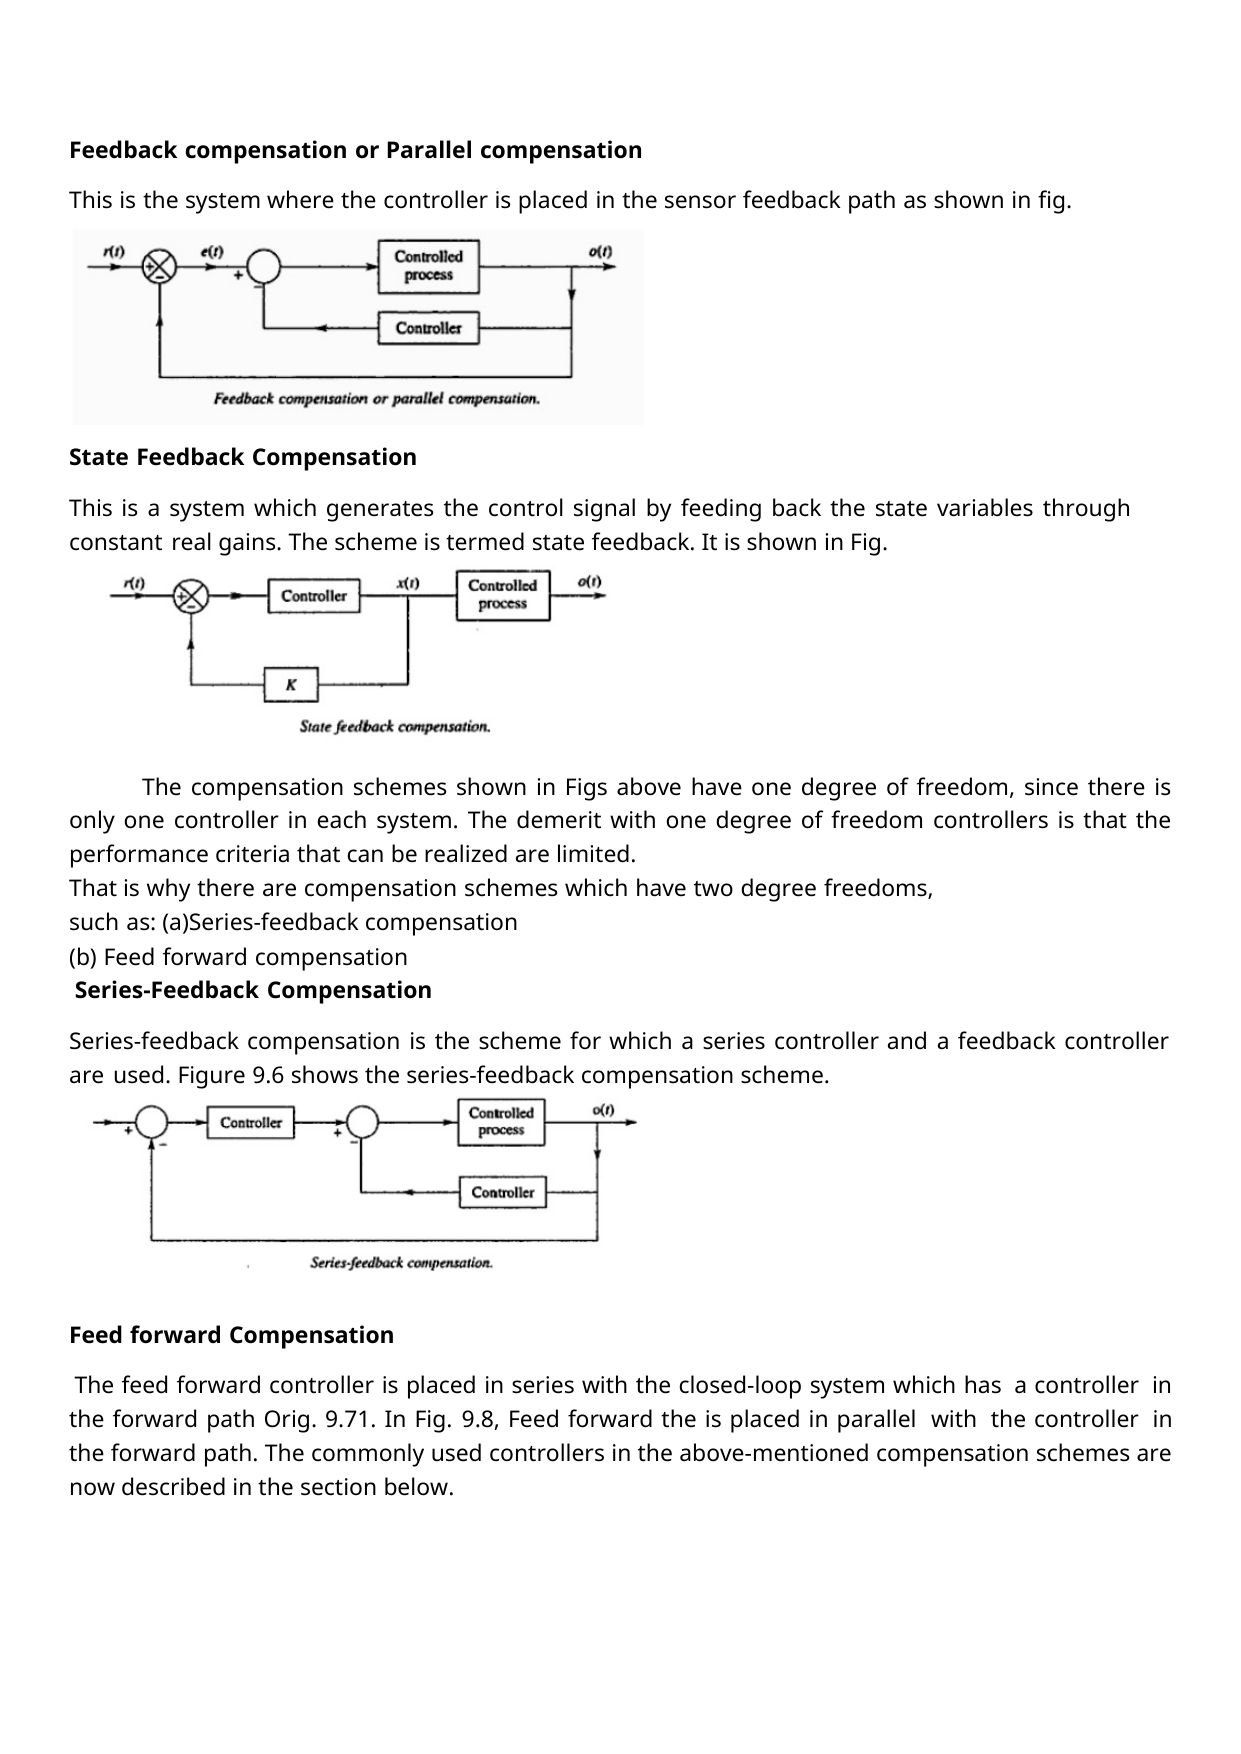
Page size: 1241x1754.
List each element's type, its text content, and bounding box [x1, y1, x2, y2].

text This is the system where the controller is placed in the sensor feedback path as shown in fig. [69, 184, 1186, 215]
text (b) Feed forward compensation [69, 941, 1186, 972]
text The feed forward controller is placed in series with the closed-loop system which has a controller in the forward path Orig. 9.71. In Fig. 9.8, Feed forward the is placed in parallel with the controller in the forward path. The commonly used controllers in the above-mentioned compensation schemes are now described in the section below. [69, 1369, 1173, 1502]
text Feedback compensation or Parallel compensation [69, 134, 1186, 165]
text Series-Feedback Compensation [74, 974, 1186, 1006]
text This is a system which generates the control signal by feeding back the state variables through constant real gains. The scheme is termed state feedback. It is shown in Fig. [69, 492, 1186, 557]
text That is why there are compensation schemes which have two degree freedoms, such as: (a)Series-feedback compensation [69, 872, 943, 937]
text Feed forward Compensation [69, 1319, 1186, 1350]
picture [104, 564, 610, 743]
picture [85, 1097, 644, 1271]
picture [72, 225, 644, 425]
text Series-feedback compensation is the scheme for which a series controller and a feedback controller are used. Figure 9.6 shows the series-feedback compensation scheme. [69, 1025, 1186, 1090]
